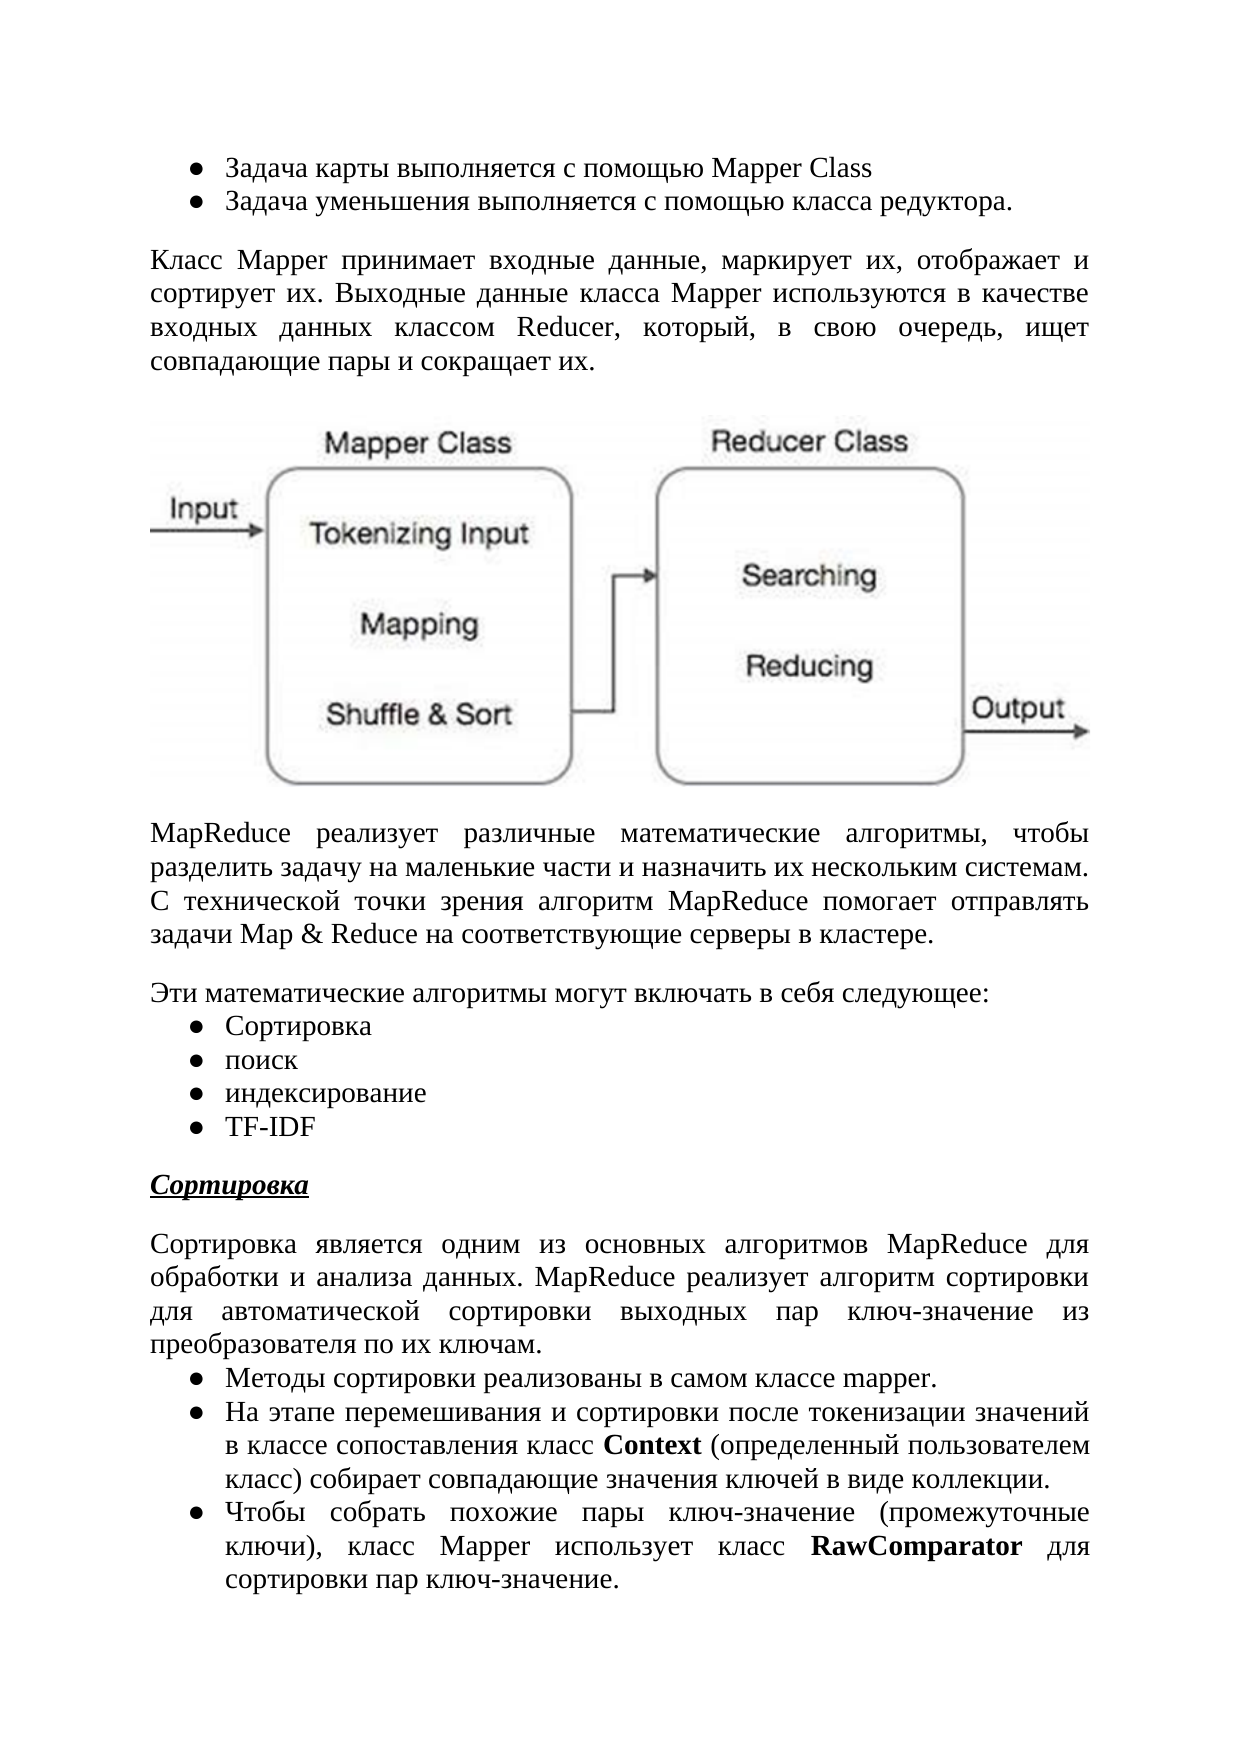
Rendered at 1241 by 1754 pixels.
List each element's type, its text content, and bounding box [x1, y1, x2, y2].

picture [150, 415, 1091, 787]
list На этапе перемешивания и сортировки после токенизации значений в классе сопоставления класс Context (определенный пользователем класс) собирает совпадающие значения ключей в виде коллекции. [187, 1394, 1090, 1494]
text Сортировка [150, 1167, 1090, 1201]
list индексирование [187, 1075, 1090, 1109]
text MapReduce реализует различные математические алгоритмы, чтобы разделить задачу на маленькие части и назначить их нескольким системам. С технической точки зрения алгоритм MapReduce помогает отправлять задачи Map & Reduce на соответствующие серверы в кластере. [150, 816, 1090, 950]
list поиск [187, 1042, 1090, 1075]
list Задача уменьшения выполняется с помощью класса редуктора. [187, 183, 1090, 217]
text Класс Mapper принимает входные данные, маркирует их, отображает и сортирует их. Выходные данные класса Mapper используются в качестве входных данных классом Reducer, который, в свою очередь, ищет совпадающие пары и сокращает их. [150, 242, 1090, 376]
list Задача карты выполняется с помощью Mapper Class [187, 150, 1090, 183]
list Сортировка [187, 1008, 1090, 1042]
list TF-IDF [187, 1109, 1090, 1142]
text Эти математические алгоритмы могут включать в себя следующее: [150, 975, 1090, 1008]
list Чтобы собрать похожие пары ключ-значение (промежуточные ключи), класс Mapper использует класс RawComparator для сортировки пар ключ-значение. [187, 1494, 1090, 1595]
list Методы сортировки реализованы в самом классе mapper. [187, 1360, 1090, 1394]
text Сортировка является одним из основных алгоритмов MapReduce для обработки и анализа данных. MapReduce реализует алгоритм сортировки для автоматической сортировки выходных пар ключ-значение из преобразователя по их ключам. [150, 1226, 1090, 1360]
